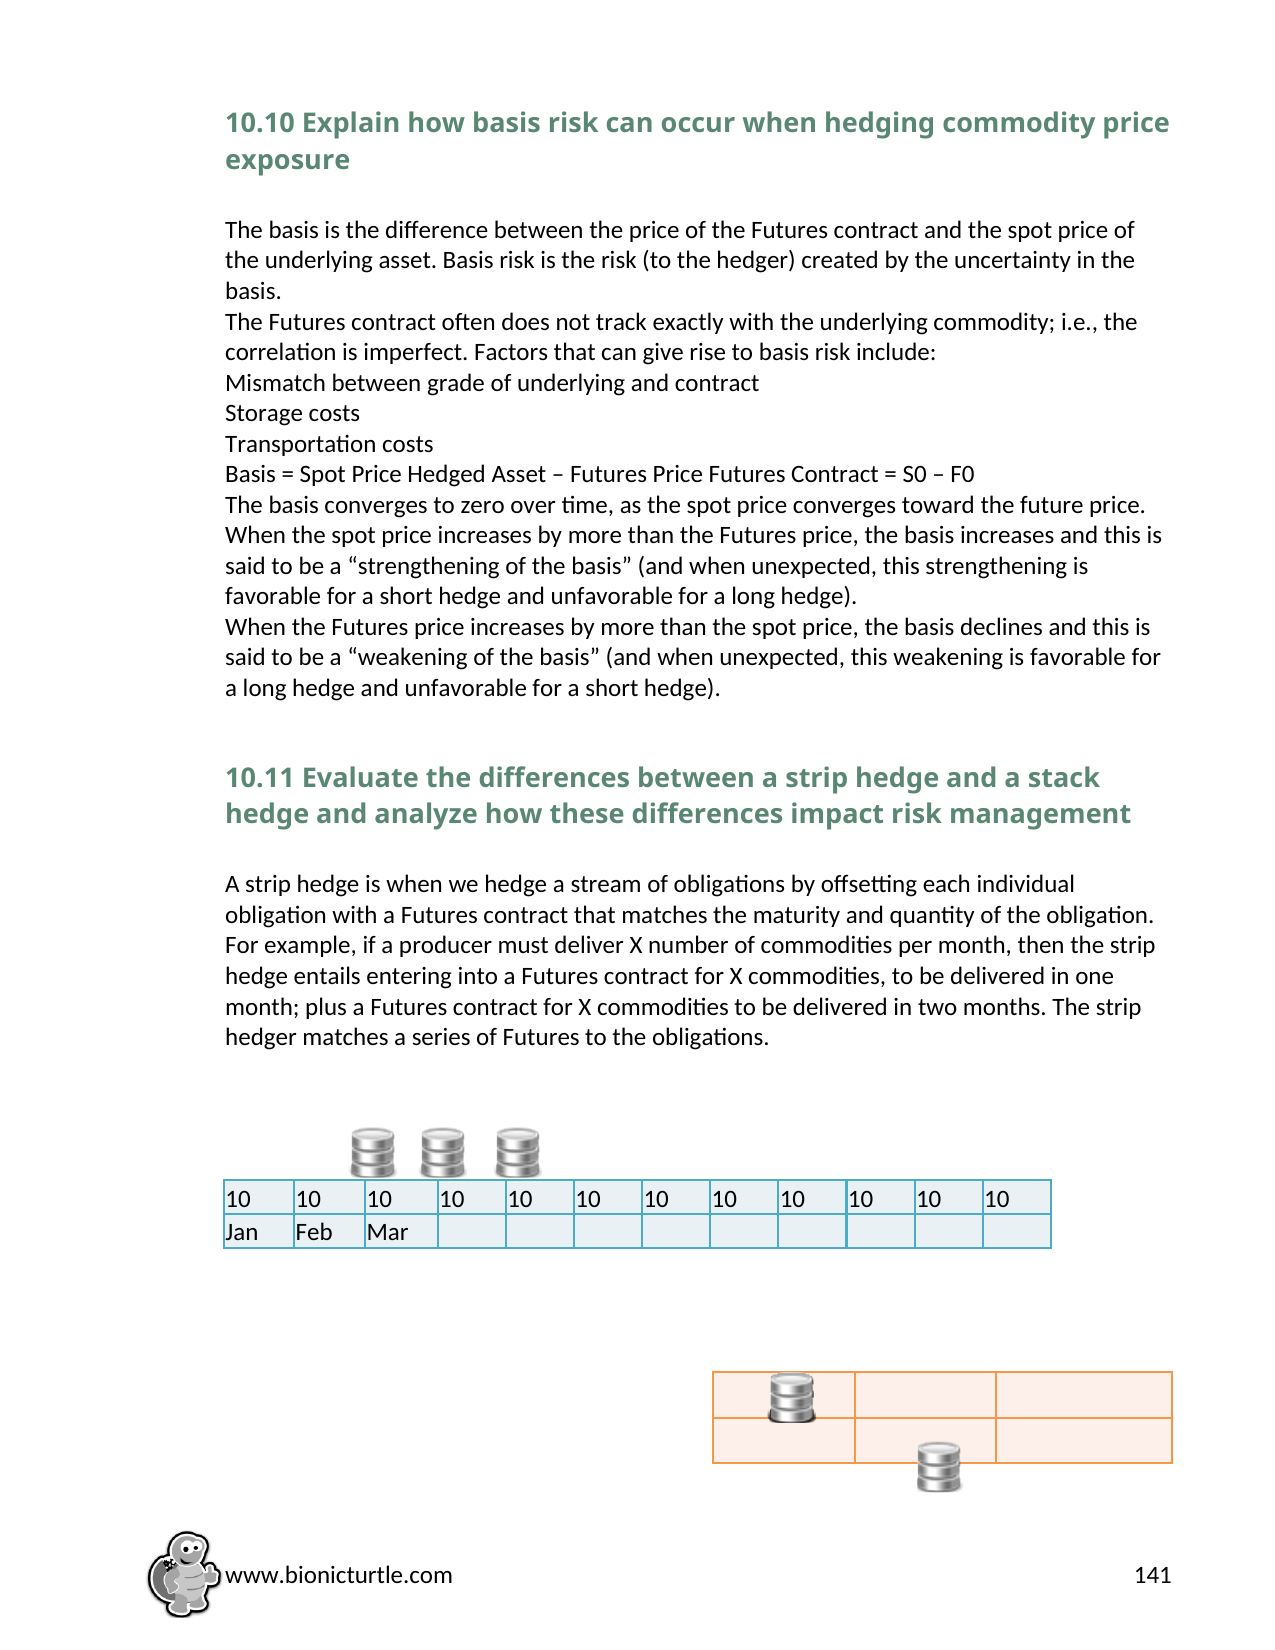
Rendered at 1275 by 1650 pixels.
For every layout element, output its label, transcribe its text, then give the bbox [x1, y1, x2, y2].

text A strip hedge is when we hedge a stream of obligations by offsetting each individual obligation with a Futures contract that matches the maturity and quantity of the obligation. For example, if a producer must deliver X number of commodities per month, then the strip hedge entails entering into a Futures contract for X commodities, to be delivered in one month; plus a Futures contract for X commodities to be delivered in two months. The strip hedger matches a series of Futures to the obligations. [225, 869, 1172, 1052]
text Mismatch between grade of underlying and contract [225, 367, 1172, 397]
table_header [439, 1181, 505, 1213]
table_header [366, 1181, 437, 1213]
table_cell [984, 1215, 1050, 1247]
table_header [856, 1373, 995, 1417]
picture [492, 1126, 543, 1177]
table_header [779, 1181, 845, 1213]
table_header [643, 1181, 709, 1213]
subtitle 10.11 Evaluate the differences between a strip hedge and a stack hedge and analyze how these differences impact risk management [225, 758, 1172, 869]
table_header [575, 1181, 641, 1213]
text The basis converges to zero over time, as the spot price converges toward the future price. When the spot price increases by more than the Futures price, the basis increases and this is said to be a “strengthening of the basis” (and when unexpected, this strengthening is favorable for a short hedge and unfavorable for a long hedge). [225, 489, 1172, 611]
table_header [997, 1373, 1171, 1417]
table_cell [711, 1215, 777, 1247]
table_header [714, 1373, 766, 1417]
text Storage costs [225, 397, 1172, 428]
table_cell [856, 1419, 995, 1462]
subtitle 10.10 Explain how basis risk can occur when hedging commodity price exposure [225, 103, 1172, 214]
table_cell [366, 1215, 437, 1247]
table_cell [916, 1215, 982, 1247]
text When the Futures price increases by more than the spot price, the basis declines and this is said to be a “weakening of the basis” (and when unexpected, this weakening is favorable for a long hedge and unfavorable for a short hedge). [225, 611, 1172, 702]
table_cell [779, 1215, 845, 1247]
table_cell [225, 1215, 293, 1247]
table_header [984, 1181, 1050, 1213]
picture [913, 1441, 964, 1491]
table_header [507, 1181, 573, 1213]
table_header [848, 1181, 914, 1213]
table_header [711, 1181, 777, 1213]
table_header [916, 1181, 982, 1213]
text Transportation costs [225, 428, 1172, 458]
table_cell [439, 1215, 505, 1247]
text Basis = Spot Price Hedged Asset – Futures Price Futures Contract = S0 – F0 [225, 458, 1172, 489]
picture [417, 1126, 468, 1177]
picture [766, 1371, 816, 1422]
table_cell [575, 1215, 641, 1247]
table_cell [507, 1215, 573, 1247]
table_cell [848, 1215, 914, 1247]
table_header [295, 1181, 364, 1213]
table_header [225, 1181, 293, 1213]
text The Futures contract often does not track exactly with the underlying commodity; i.e., the correlation is imperfect. Factors that can give rise to basis risk include: [225, 306, 1172, 367]
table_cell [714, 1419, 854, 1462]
text The basis is the difference between the price of the Futures contract and the spot price of the underlying asset. Basis risk is the risk (to the hedger) created by the uncertainty in the basis. [225, 214, 1172, 306]
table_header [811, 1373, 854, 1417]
picture [347, 1126, 398, 1177]
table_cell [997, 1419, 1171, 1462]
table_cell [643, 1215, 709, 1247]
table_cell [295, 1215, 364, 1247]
